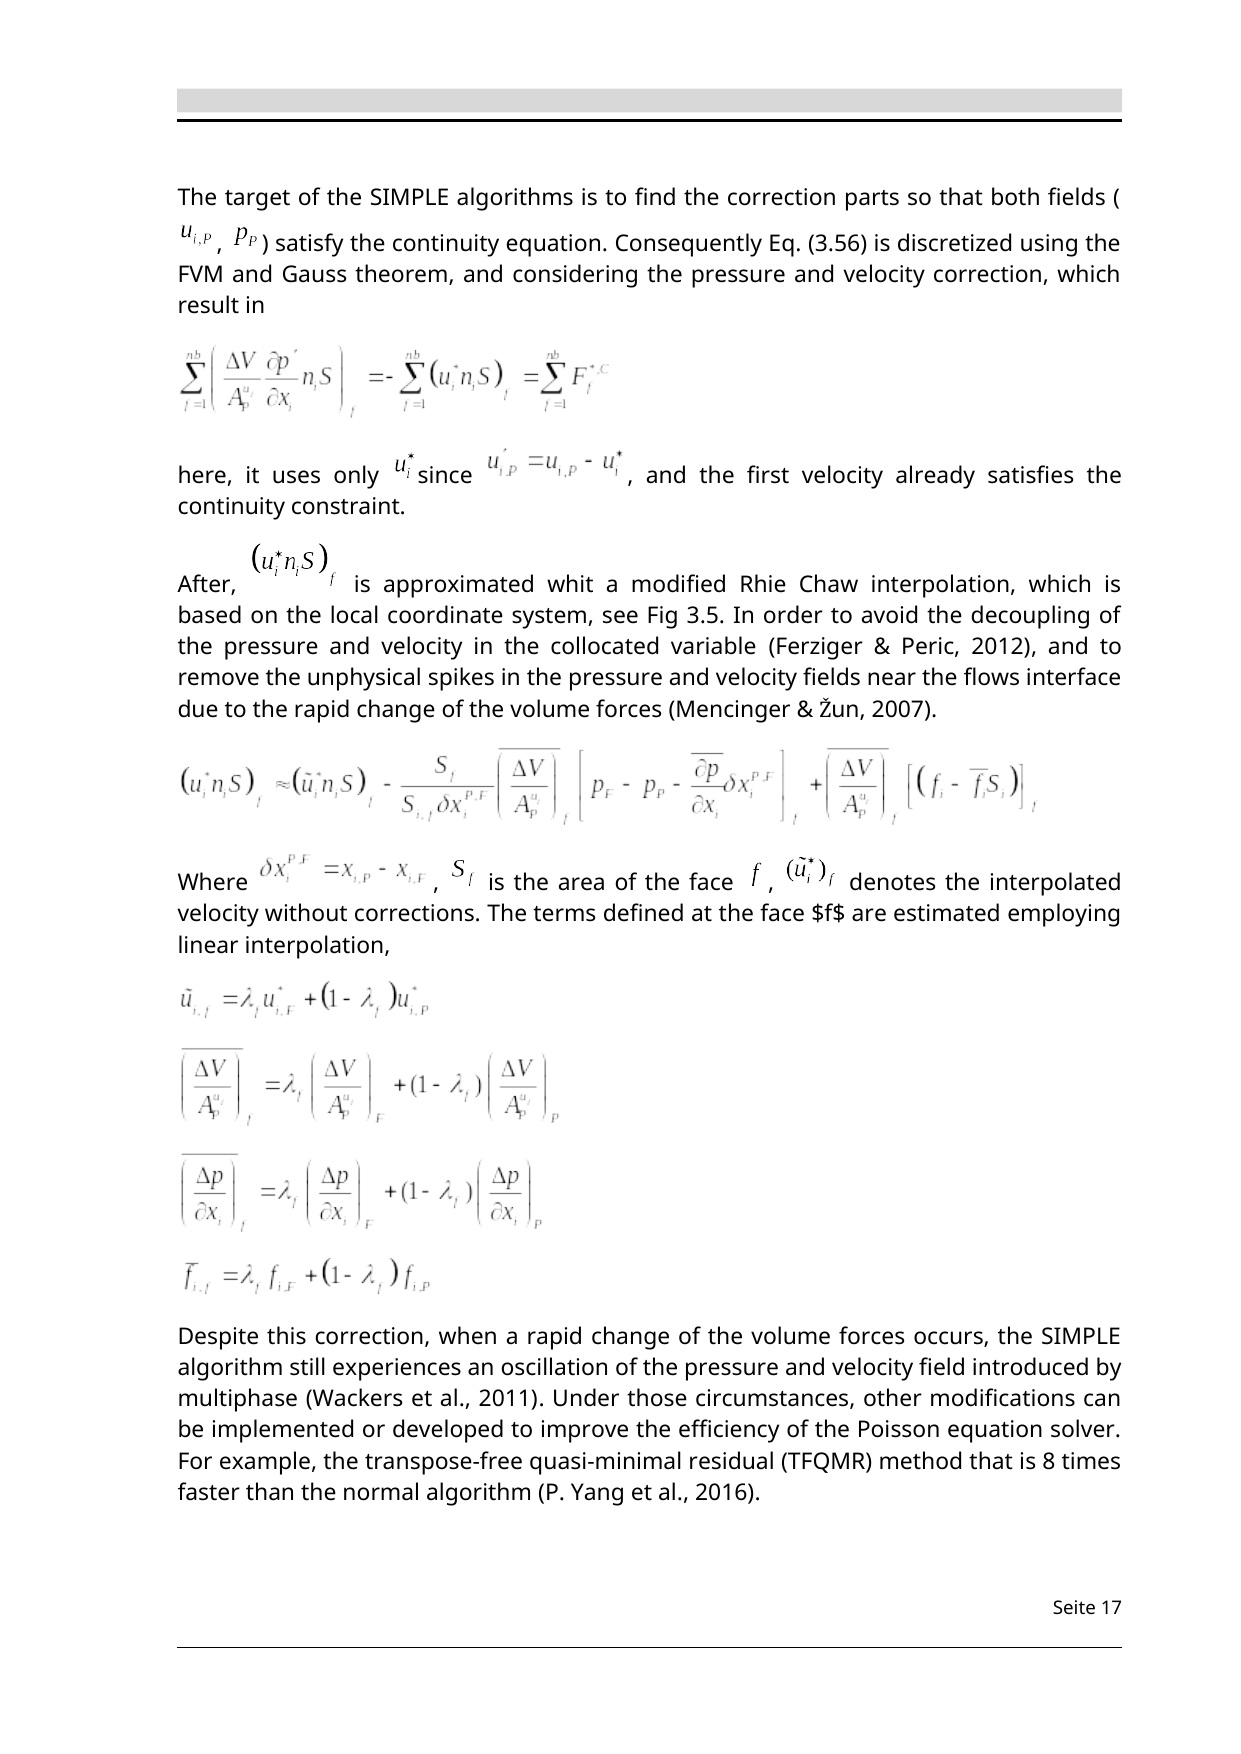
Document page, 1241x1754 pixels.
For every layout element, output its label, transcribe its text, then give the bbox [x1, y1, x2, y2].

text After, is approximated whit a modified Rhie Chaw interpolation, which is based on the local coordinate system, see Fig 3.5. In order to avoid the decoupling of the pressure and velocity in the collocated variable (Ferziger & Peric, 2012), and to remove the unphysical spikes in the pressure and velocity fields near the flows interface due to the rapid change of the volume forces (Mencinger & Žun, 2007). [177, 540, 1122, 724]
text The target of the SIMPLE algorithms is to find the correction parts so that both fields (, ) satisfy the continuity equation. Consequently Eq. (3.56) is discretized using the FVM and Gauss theorem, and considering the pressure and velocity correction, which result in [177, 181, 1122, 320]
text Where , is the area of the face , denotes the interpolated velocity without corrections. The terms defined at the face $f$ are estimated employing linear interpolation, [177, 849, 1122, 960]
text Despite this correction, when a rapid change of the volume forces occurs, the SIMPLE algorithm still experiences an oscillation of the pressure and velocity field introduced by multiphase (Wackers et al., 2011). Under those circumstances, other modifications can be implemented or developed to improve the efficiency of the Poisson equation solver. For example, the transpose-free quasi-minimal residual (TFQMR) method that is 8 times faster than the normal algorithm (P. Yang et al., 2016). [177, 1319, 1122, 1507]
text here, it uses only since , and the first velocity already satisfies the continuity constraint. [177, 441, 1122, 521]
